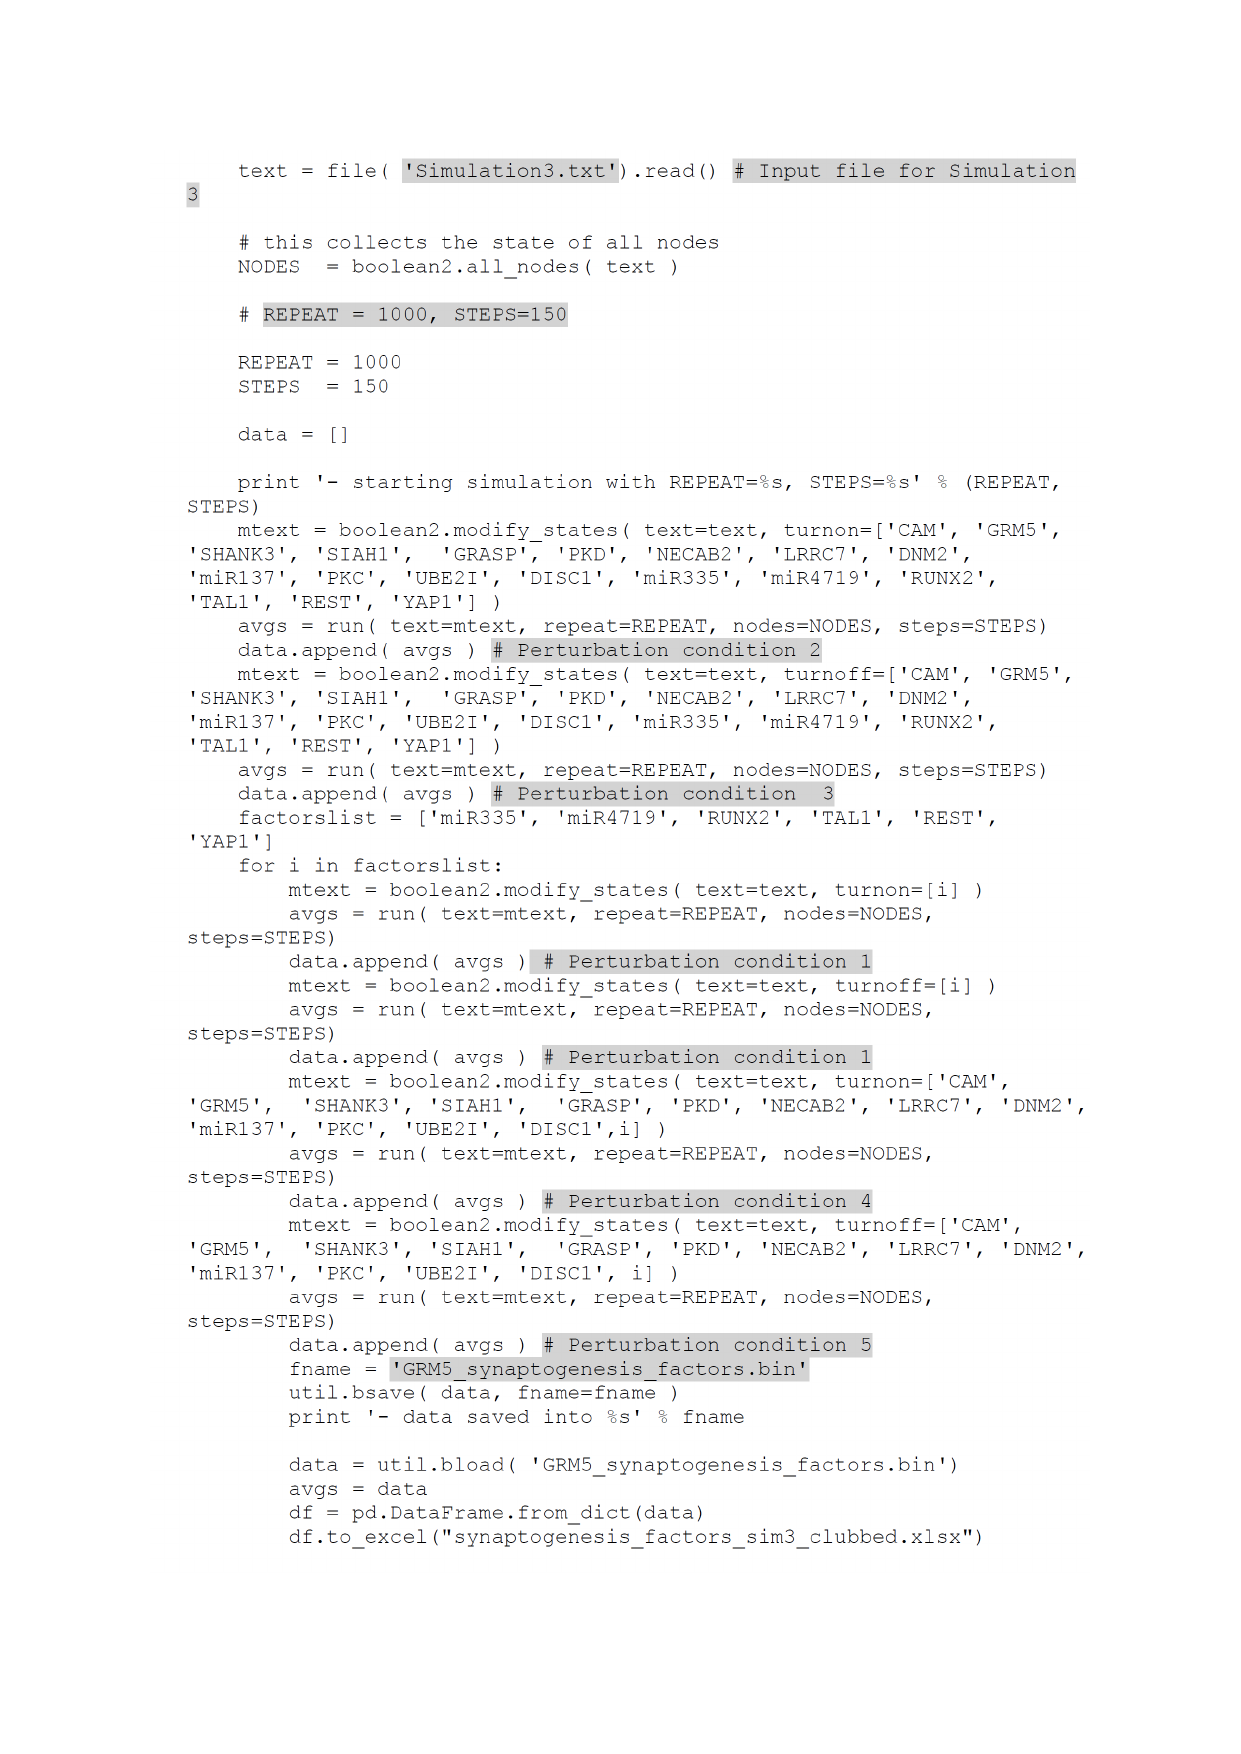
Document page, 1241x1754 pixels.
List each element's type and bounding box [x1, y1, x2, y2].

picture [150, 150, 1091, 1573]
